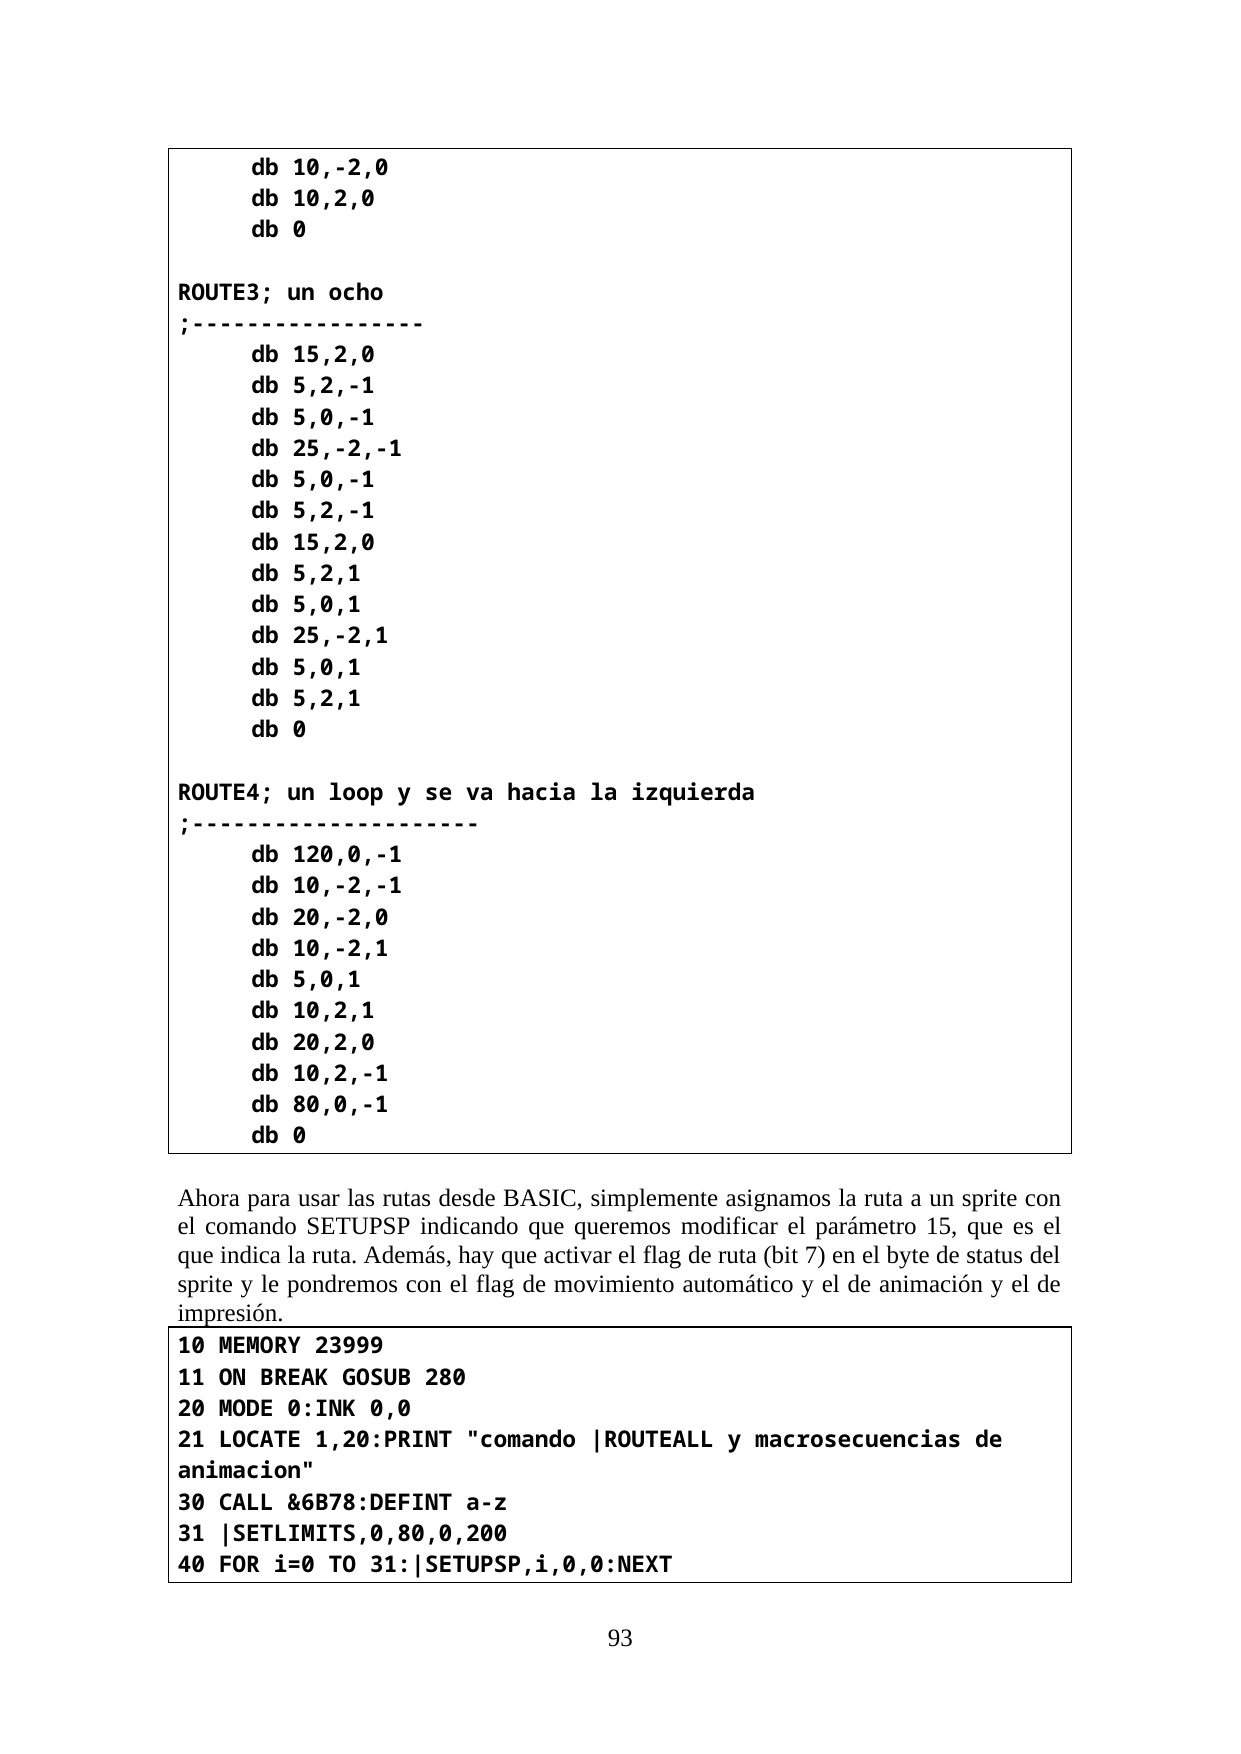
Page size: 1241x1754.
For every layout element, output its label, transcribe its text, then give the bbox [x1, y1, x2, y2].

text db 5,0,1 [177, 651, 1063, 682]
text 30 CALL &6B78:DEFINT a-z [177, 1486, 1063, 1517]
text db 5,0,-1 [177, 463, 1063, 494]
text 10 MEMORY 23999 [169, 1328, 1071, 1361]
text 20 MODE 0:INK 0,0 [177, 1392, 1063, 1423]
text db 5,2,1 [177, 682, 1063, 713]
text ROUTE4; un loop y se va hacia la izquierda [177, 776, 1063, 807]
text db 10,2,-1 [177, 1057, 1063, 1088]
text 21 LOCATE 1,20:PRINT "comando |ROUTEALL y macrosecuencias de animacion" [177, 1423, 1063, 1486]
text Ahora para usar las rutas desde BASIC, simplemente asignamos la ruta a un sprite con el comando SETUPSP indicando que queremos modificar el parámetro 15, que es el que indica la ruta. Además, hay que activar el flag de ruta (bit 7) en el byte de status del sprite y le pondremos con el flag de movimiento automático y el de animación y el de impresión. [177, 1183, 1063, 1326]
text db 5,2,-1 [177, 369, 1063, 401]
text db 15,2,0 [177, 526, 1063, 557]
text 31 |SETLIMITS,0,80,0,200 [177, 1517, 1063, 1545]
text db 5,0,-1 [177, 401, 1063, 432]
text db 5,0,1 [177, 963, 1063, 994]
text db 5,0,1 [177, 588, 1063, 619]
text db 10,2,0 [177, 182, 1063, 213]
text db 120,0,-1 [177, 838, 1063, 869]
text ;--------------------- [177, 807, 1063, 838]
text db 80,0,-1 [177, 1088, 1063, 1116]
text db 20,2,0 [177, 1026, 1063, 1057]
text db 0 [177, 213, 1063, 244]
text 11 ON BREAK GOSUB 280 [177, 1361, 1063, 1392]
text db 10,-2,1 [177, 932, 1063, 963]
text db 15,2,0 [177, 338, 1063, 369]
text db 10,-2,0 [169, 149, 1071, 182]
text db 5,2,1 [177, 557, 1063, 588]
text db 0 [177, 713, 1063, 744]
text ;----------------- [177, 307, 1063, 338]
text ROUTE3; un ocho [177, 276, 1063, 307]
text db 10,-2,-1 [177, 869, 1063, 901]
text db 20,-2,0 [177, 901, 1063, 932]
text db 25,-2,-1 [177, 432, 1063, 463]
text db 25,-2,1 [177, 619, 1063, 651]
text db 5,2,-1 [177, 494, 1063, 526]
text db 0 [169, 1116, 1071, 1153]
text db 10,2,1 [177, 994, 1063, 1026]
text 40 FOR i=0 TO 31:|SETUPSP,i,0,0:NEXT [169, 1545, 1071, 1582]
